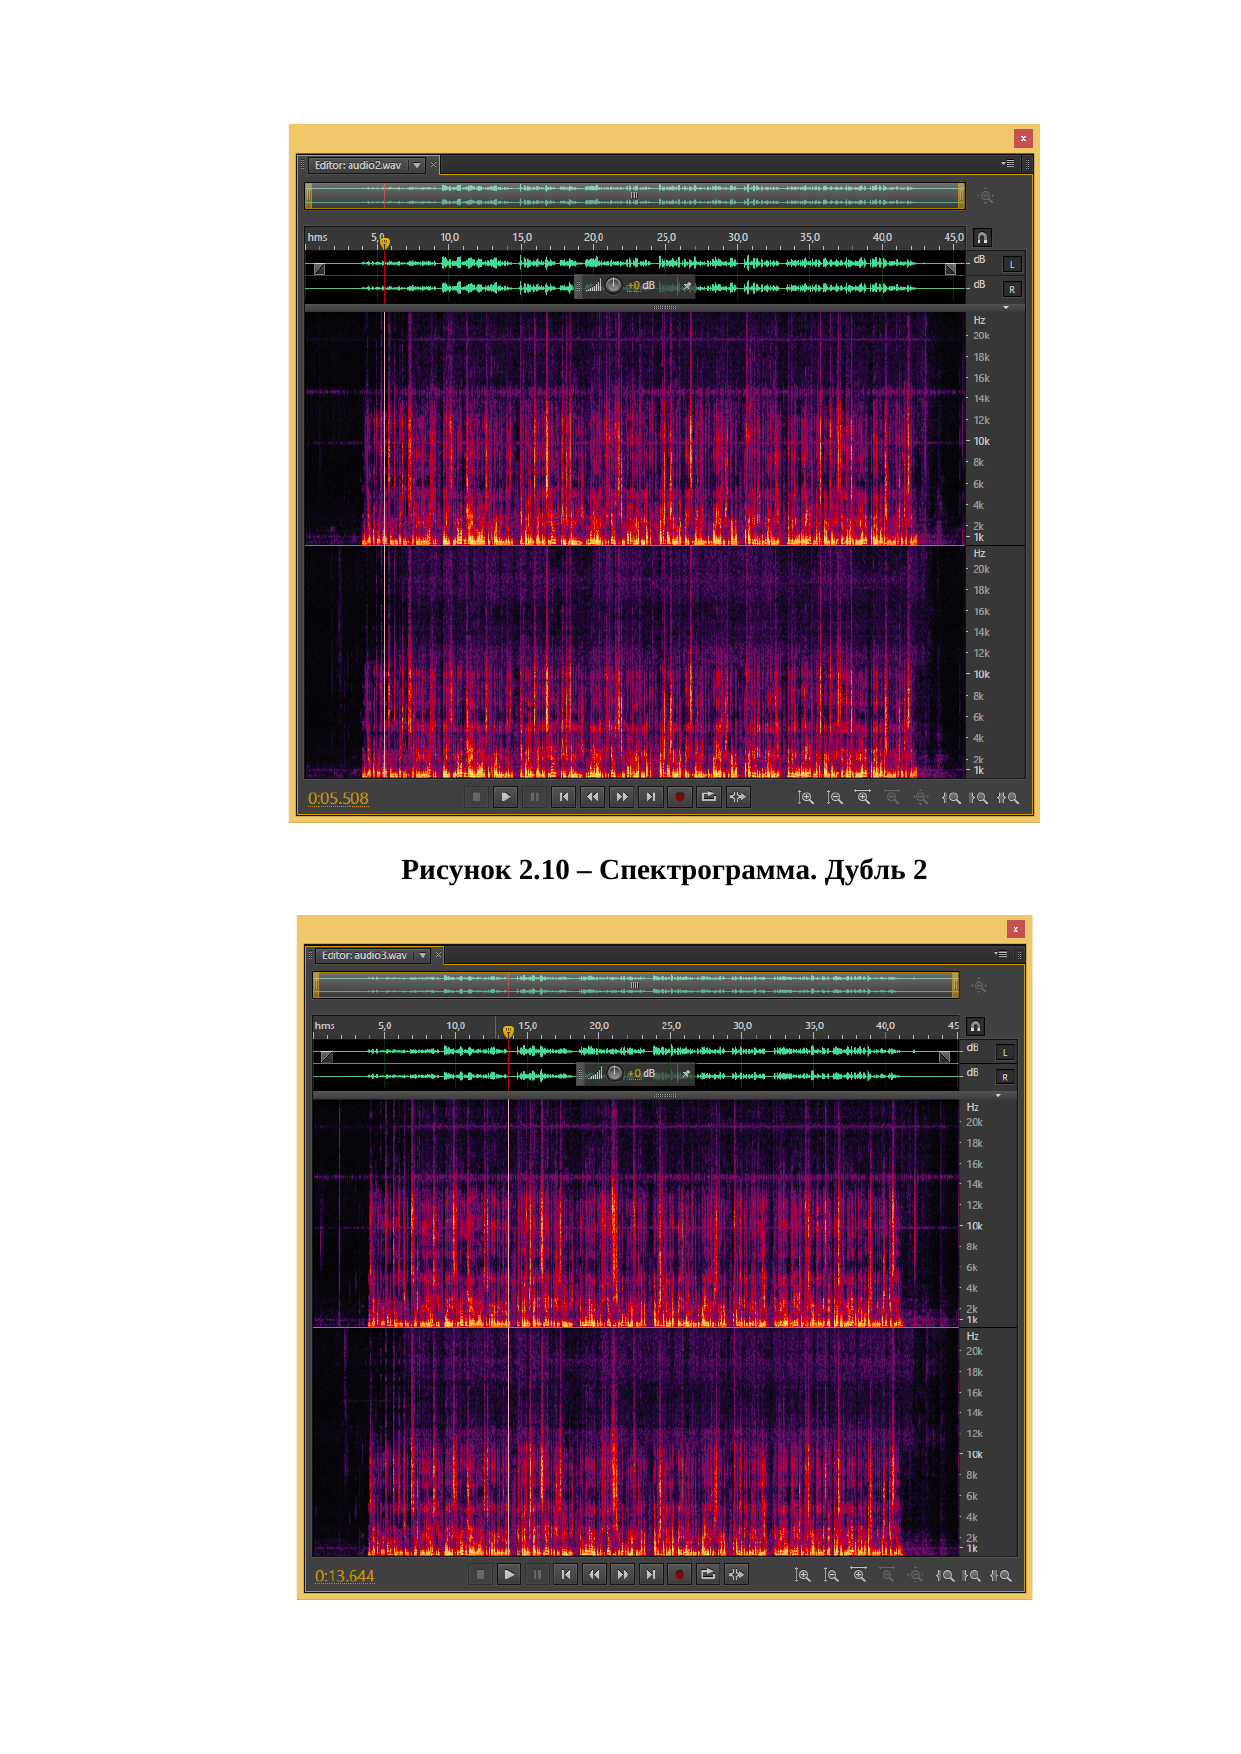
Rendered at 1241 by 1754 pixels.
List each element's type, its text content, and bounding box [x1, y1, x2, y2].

text Рисунок 2.10 – Спектрограмма. Дубль 2 [148, 852, 1181, 886]
picture [296, 915, 1033, 1600]
picture [288, 124, 1040, 823]
